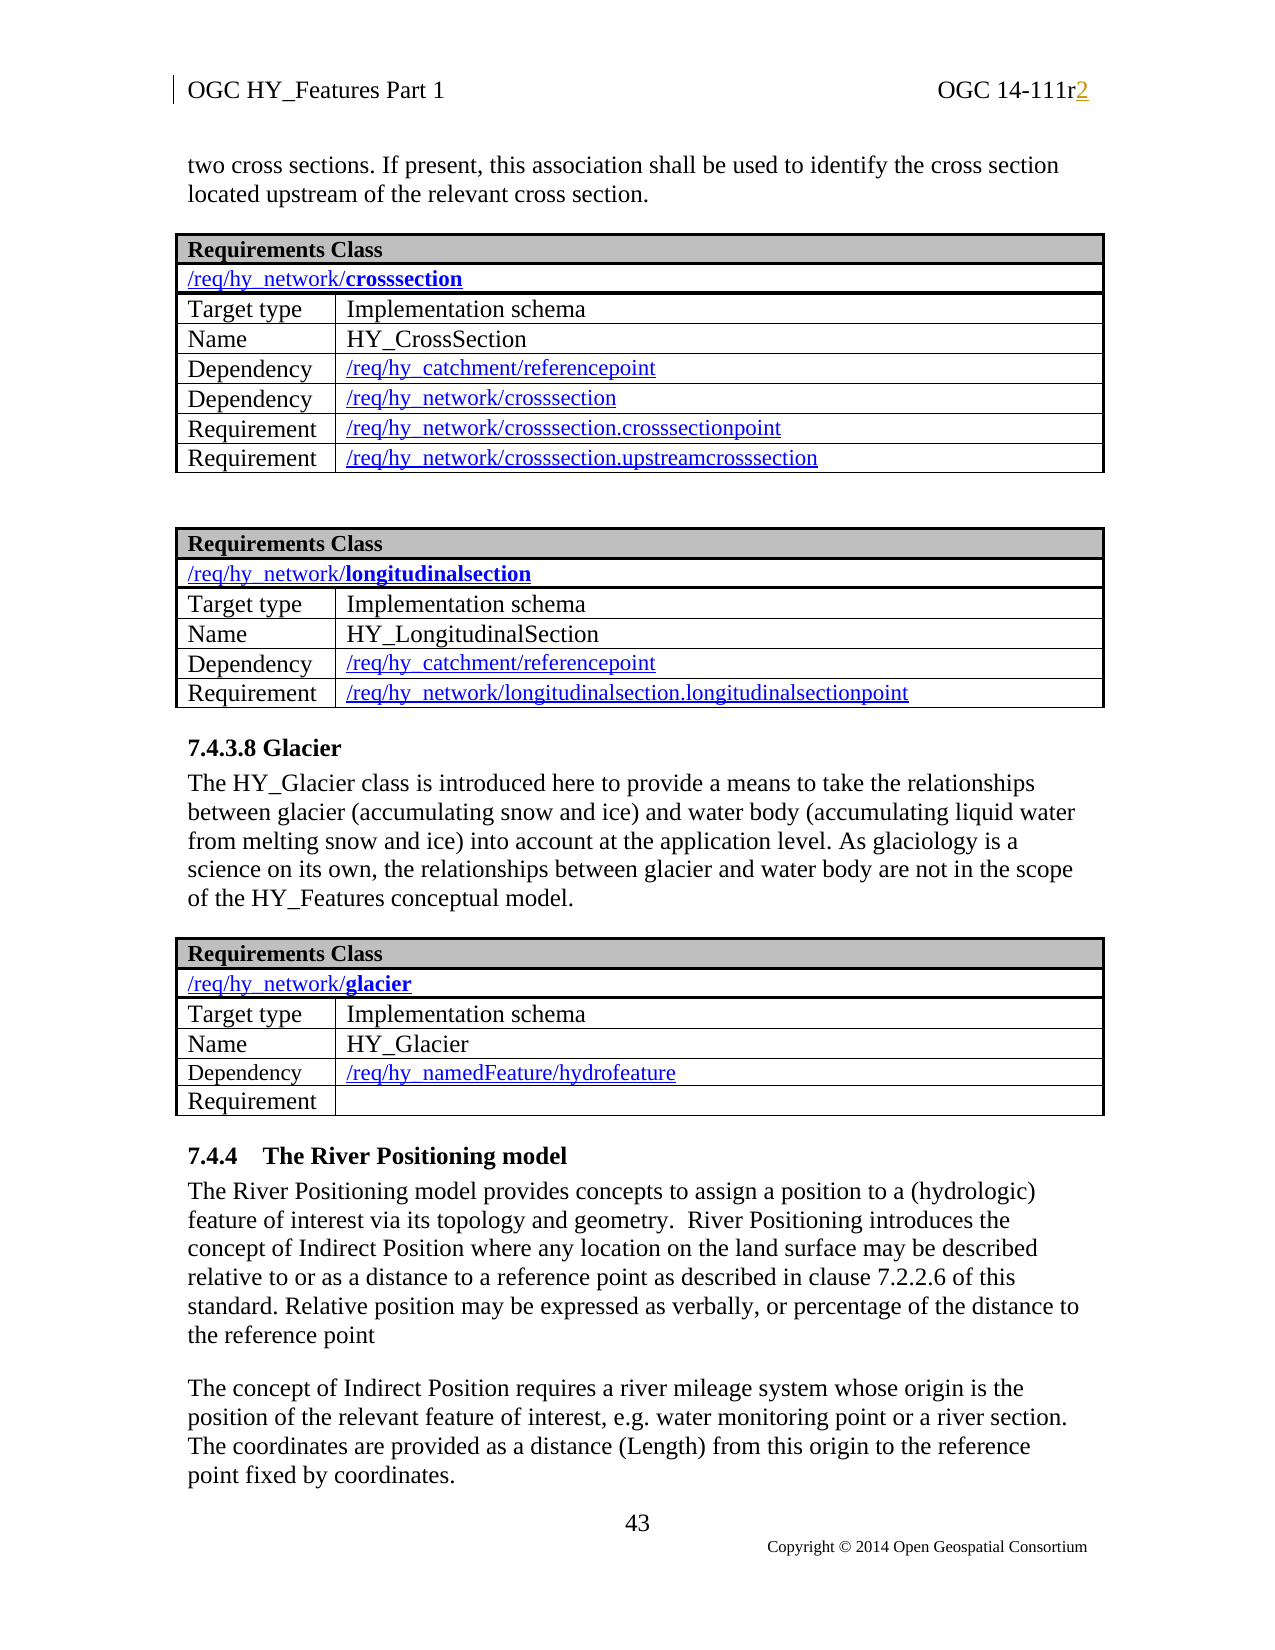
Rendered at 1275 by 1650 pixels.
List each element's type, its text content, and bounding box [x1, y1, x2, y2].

table_cell Name [178, 1029, 335, 1058]
table_cell HY_LongitudinalSection [336, 619, 1102, 648]
table_cell /req/hy_catchment/referencepoint [336, 354, 1102, 383]
subtitle Glacier [187, 733, 1087, 762]
table_cell Dependency [178, 1059, 335, 1085]
table_cell [336, 1086, 1102, 1115]
table_cell Dependency [178, 384, 335, 413]
subtitle The River Positioning model [187, 1141, 1087, 1170]
text The HY_Glacier class is introduced here to provide a means to take the relationships between glacier (accumulating snow and ice) and water body (accumulating liquid water from melting snow and ice) into account at the application level. As glaciology is a science on its own, the relationships between glacier and water body are not in the scope of the HY_Features conceptual model. [187, 768, 1087, 912]
table_cell Requirement [178, 414, 335, 442]
table_cell Target type [178, 589, 335, 618]
table_cell HY_Glacier [336, 1029, 1102, 1058]
table_cell /req/hy_network/crosssection [178, 265, 1102, 291]
table_header Requirements Class [178, 940, 1102, 967]
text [187, 150, 1087, 207]
table_cell Dependency [178, 649, 335, 677]
table_cell Dependency [178, 354, 335, 383]
text The River Positioning model provides concepts to assign a position to a (hydrologic) feature of interest via its topology and geometry. River Positioning introduces the concept of Indirect Position where any location on the land surface may be described relative to or as a distance to a reference point as described in clause 7.2.2.6 of this standard. Relative position may be expressed as verbally, or percentage of the distance to the reference point [187, 1176, 1087, 1348]
table_cell Target type [178, 999, 335, 1028]
table_cell Implementation schema [336, 295, 1102, 323]
table_cell Requirement [178, 1086, 335, 1115]
table_header Requirements Class [178, 530, 1102, 557]
table_cell /req/hy_network/longitudinalsection [178, 560, 1102, 586]
table_cell /req/hy_catchment/referencepoint [336, 649, 1102, 677]
table_cell /req/hy_network/crosssection.upstreamcrosssection [336, 444, 1102, 472]
table_cell Requirement [178, 444, 335, 472]
table_cell Name [178, 619, 335, 648]
table_cell /req/hy_namedFeature/hydrofeature [336, 1059, 1102, 1085]
table_cell Requirement [178, 679, 335, 707]
table_cell /req/hy_network/crosssection [336, 384, 1102, 413]
text The concept of Indirect Position requires a river mileage system whose origin is the position of the relevant feature of interest, e.g. water monitoring point or a river section. The coordinates are provided as a distance (Length) from this origin to the reference point fixed by coordinates. [187, 1373, 1087, 1488]
table_cell /req/hy_network/glacier [178, 970, 1102, 996]
table_cell Target type [178, 295, 335, 323]
table_cell /req/hy_network/crosssection.crosssectionpoint [336, 414, 1102, 442]
table_header Requirements Class [178, 236, 1102, 262]
table_cell HY_CrossSection [336, 324, 1102, 353]
table_cell Name [178, 324, 335, 353]
table_cell /req/hy_network/longitudinalsection.longitudinalsectionpoint [336, 679, 1102, 707]
table_cell Implementation schema [336, 589, 1102, 618]
table_cell Implementation schema [336, 999, 1102, 1028]
